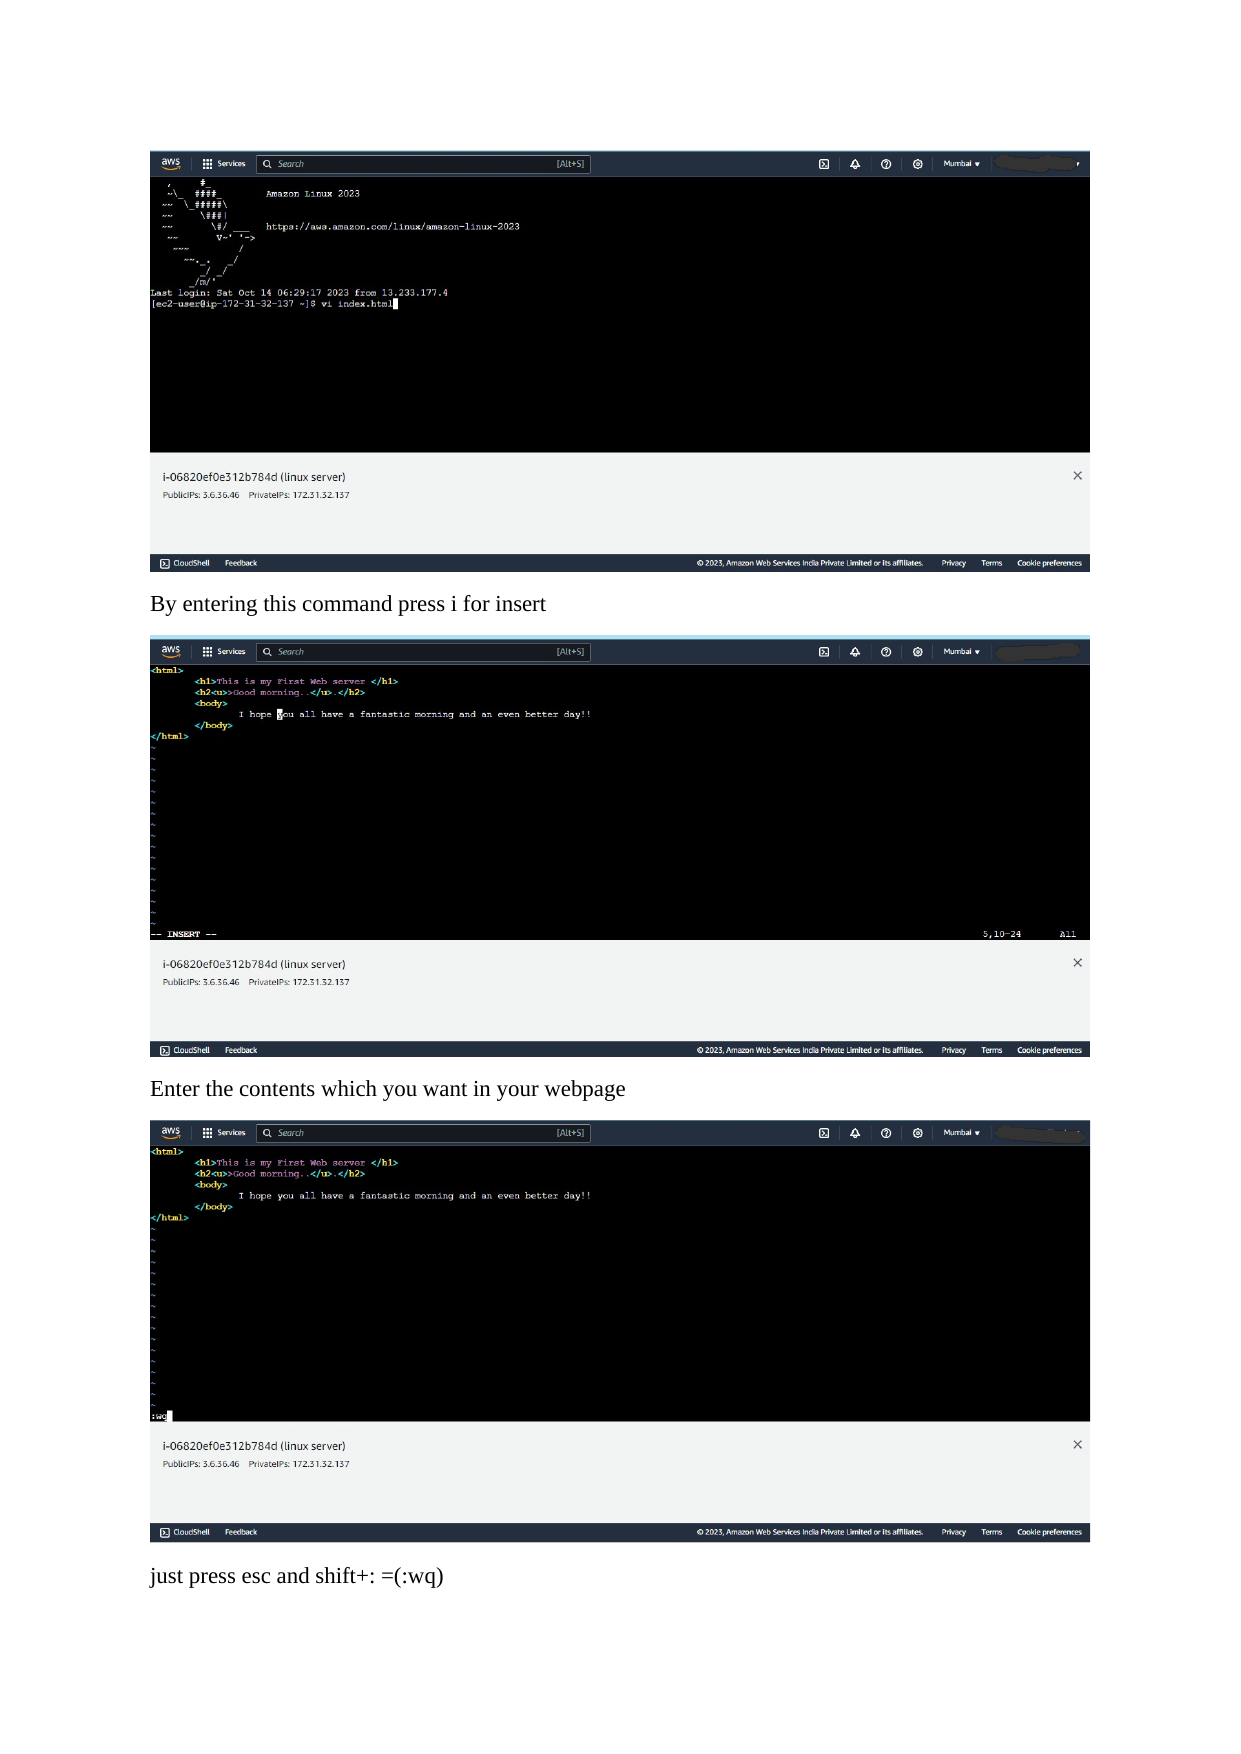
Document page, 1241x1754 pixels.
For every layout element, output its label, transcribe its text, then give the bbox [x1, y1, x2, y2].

picture [150, 150, 1090, 572]
picture [150, 635, 1090, 1057]
text By entering this command press i for insert [150, 590, 1090, 616]
picture [150, 1120, 1091, 1543]
text Enter the contents which you want in your webpage [150, 1075, 1090, 1102]
text just press esc and shift+: =(:wq) [150, 1562, 1090, 1588]
